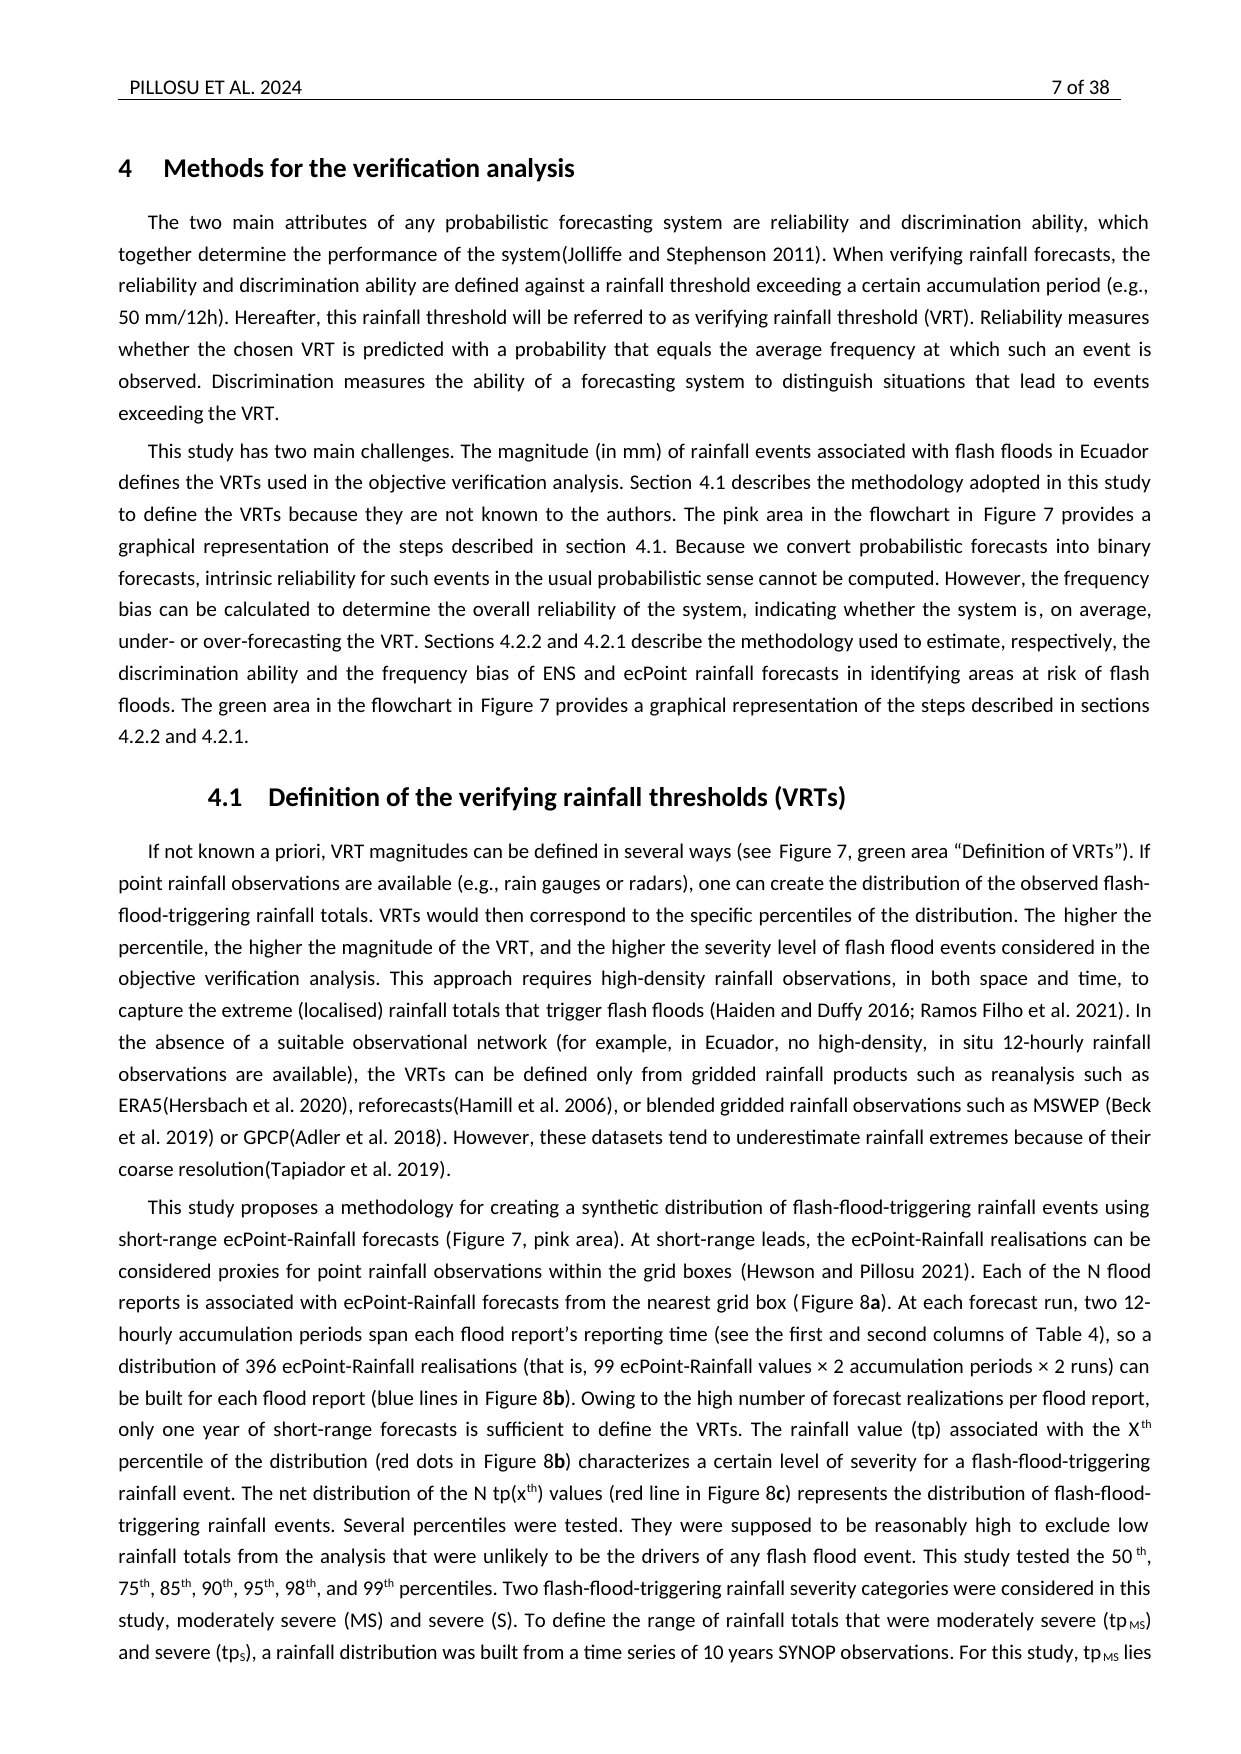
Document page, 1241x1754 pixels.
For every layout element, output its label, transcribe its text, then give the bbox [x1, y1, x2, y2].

text The two main attributes of any probabilistic forecasting system are reliability and discrimination ability, which together determine the performance of the system. When verifying rainfall forecasts, the reliability and discrimination ability are defined against a rainfall threshold exceeding a certain accumulation period (e.g., 50 mm/12h). Hereafter, this rainfall threshold will be referred to as verifying rainfall threshold (VRT). Reliability measures whether the chosen VRT is predicted with a probability that equals the average frequency at which such an event is observed. Discrimination measures the ability of a forecasting system to distinguish situations that lead to events exceeding the VRT. [118, 209, 1152, 425]
text If not known a priori, VRT magnitudes can be defined in several ways (see Figure 7, green area “Definition of VRTs”). If point rainfall observations are available (e.g., rain gauges or radars), one can create the distribution of the observed flash-flood-triggering rainfall totals. VRTs would then correspond to the specific percentiles of the distribution. The higher the percentile, the higher the magnitude of the VRT, and the higher the severity level of flash flood events considered in the objective verification analysis. This approach requires high-density rainfall observations, in both space and time, to capture the extreme (localised) rainfall totals that trigger flash floods . In the absence of a suitable observational network (for example, in Ecuador, no high-density, in situ 12-hourly rainfall observations are available), the VRTs can be defined only from gridded rainfall products such as reanalysis such as ERA5, reforecasts, or blended gridded rainfall observations such as MSWEP or GPCP. However, these datasets tend to underestimate rainfall extremes because of their coarse resolution. [118, 838, 1152, 1182]
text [118, 1194, 1152, 1664]
subtitle Methods for the verification analysis [118, 151, 1152, 184]
text This study has two main challenges. The magnitude (in mm) of rainfall events associated with flash floods in Ecuador defines the VRTs used in the objective verification analysis. Section 4.1 describes the methodology adopted in this study to define the VRTs because they are not known to the authors. The pink area in the flowchart in Figure 7 provides a graphical representation of the steps described in section 4.1. Because we convert probabilistic forecasts into binary forecasts, intrinsic reliability for such events in the usual probabilistic sense cannot be computed. However, the frequency bias can be calculated to determine the overall reliability of the system, indicating whether the system is, on average, under- or over-forecasting the VRT. Sections 4.2.2 and 4.2.1 describe the methodology used to estimate, respectively, the discrimination ability and the frequency bias of ENS and ecPoint rainfall forecasts in identifying areas at risk of flash floods. The green area in the flowchart in Figure 7 provides a graphical representation of the steps described in sections 4.2.2 and 4.2.1. [118, 438, 1152, 749]
subtitle Definition of the verifying rainfall thresholds (VRTs) [178, 781, 1152, 813]
